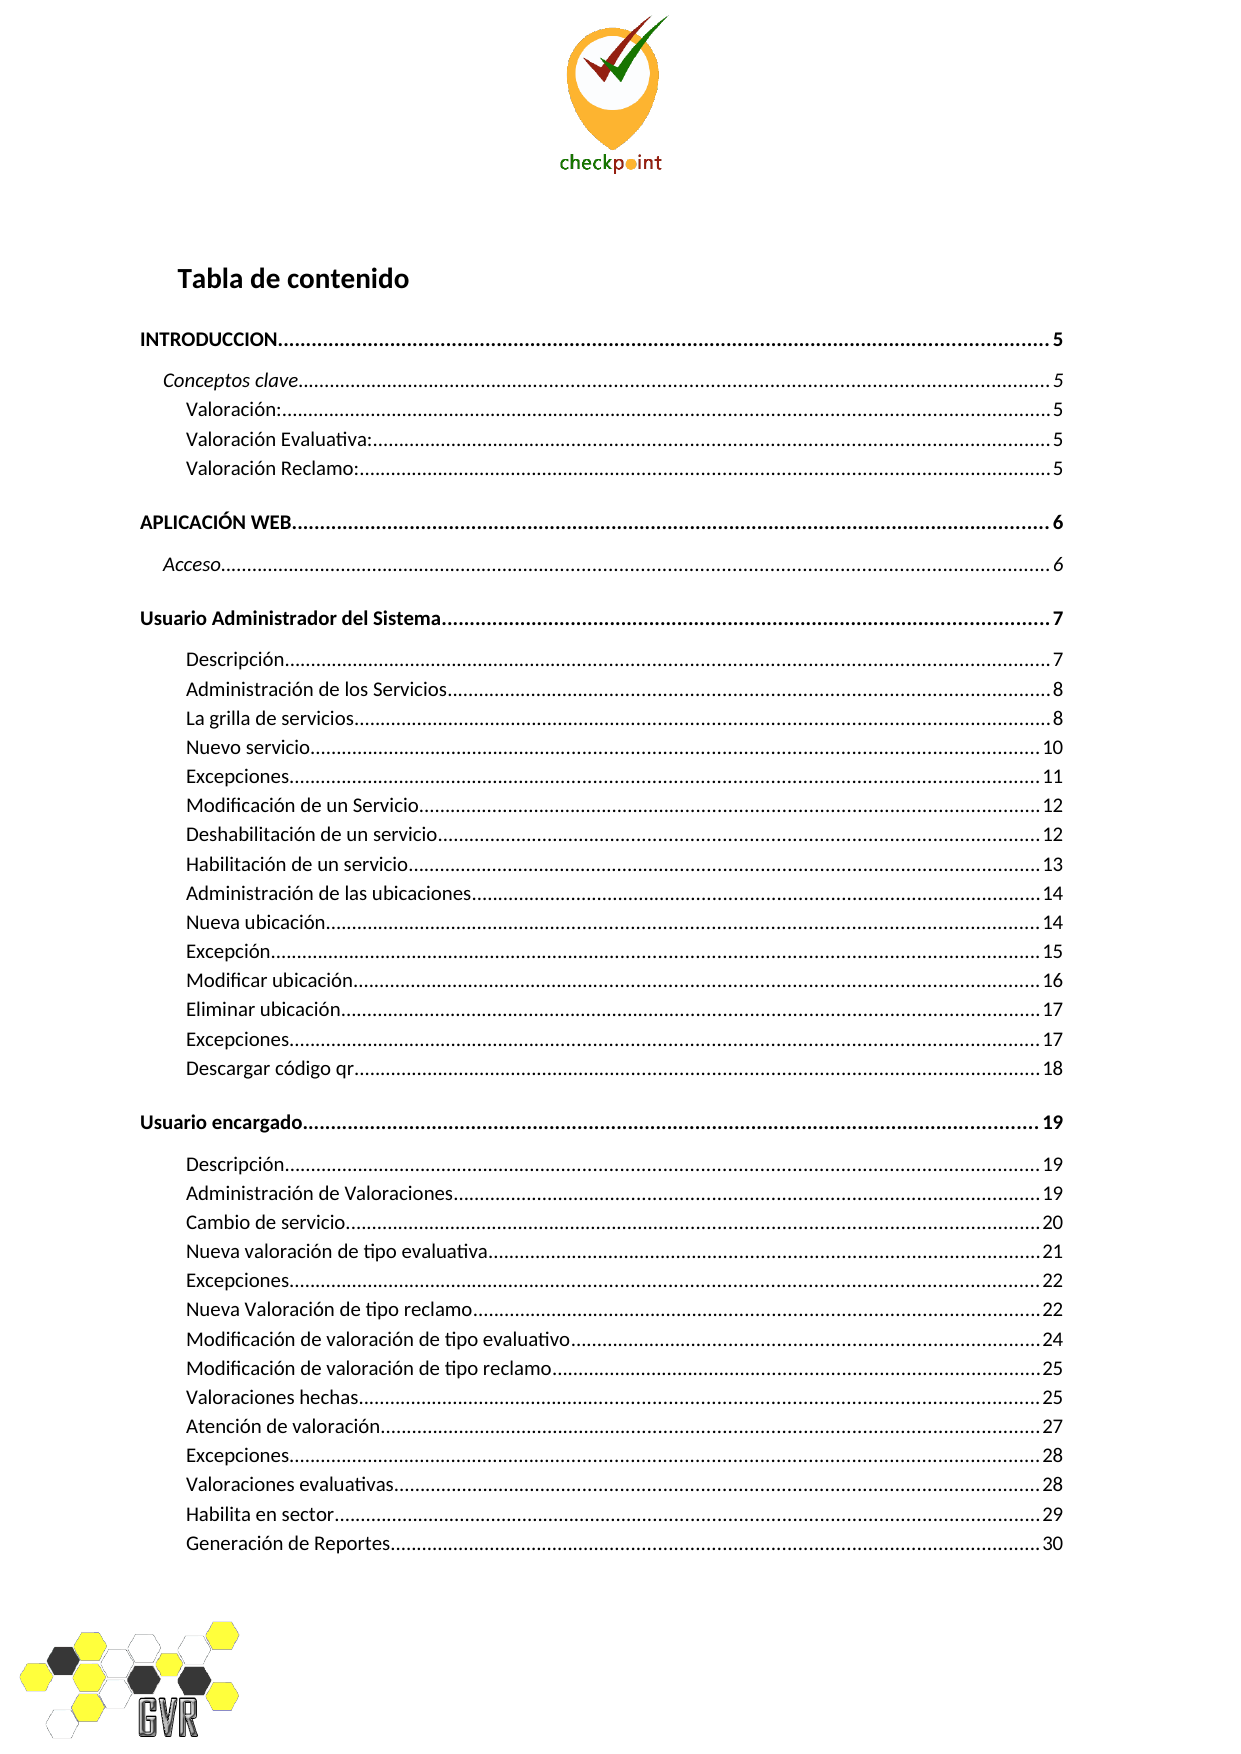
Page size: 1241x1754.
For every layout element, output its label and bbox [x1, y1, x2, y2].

picture [550, 12, 676, 186]
picture [12, 1620, 246, 1740]
